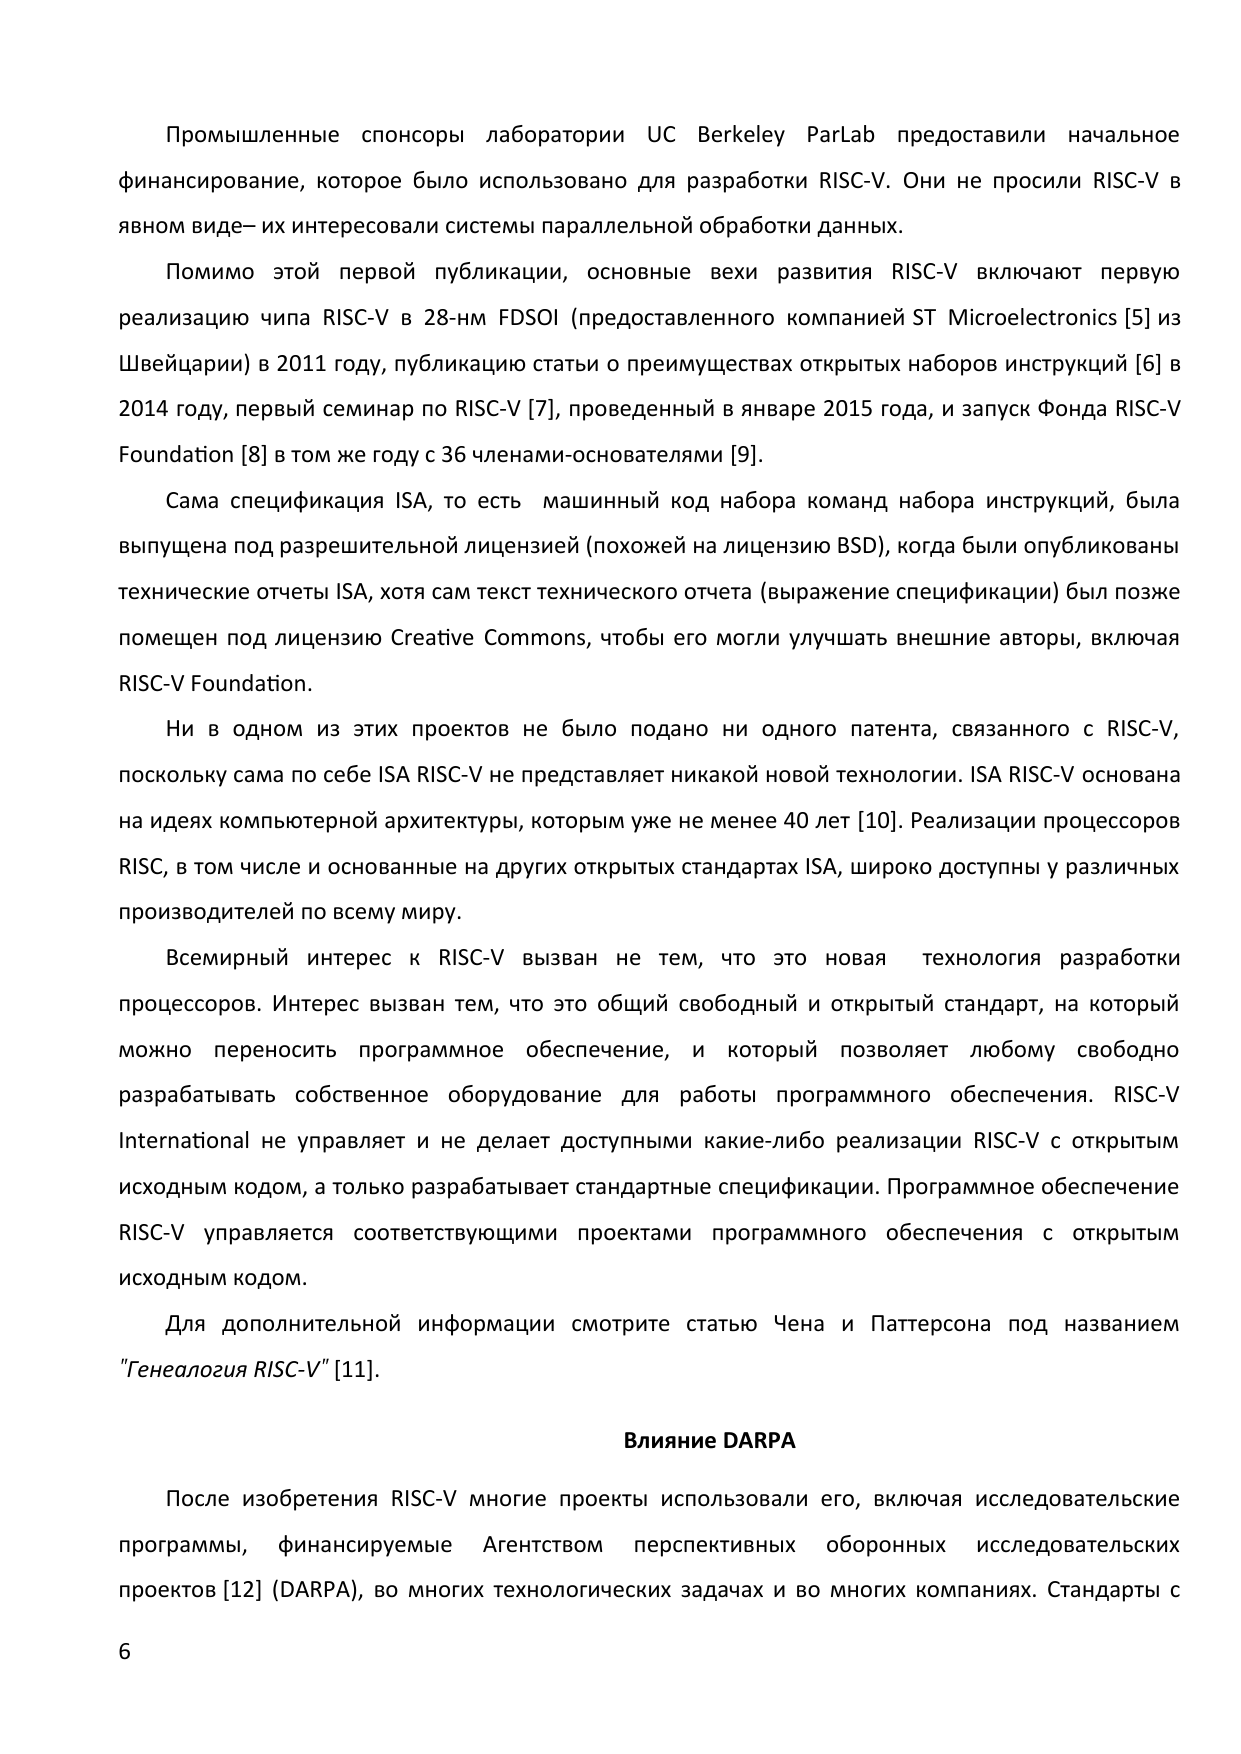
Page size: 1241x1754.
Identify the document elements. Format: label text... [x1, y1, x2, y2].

text Ни в одном из этих проектов не было подано ни одного патента, связанного с RISC-V, поскольку сама по себе ISA RISC-V не представляет никакой новой технологии. ISA RISC-V основана на идеях компьютерной архитектуры, которым уже не менее 40 лет [10]. Реализации процессоров RISC, в том числе и основанные на других открытых стандартах ISA, широко доступны у различных производителей по всему миру. [118, 713, 1181, 926]
text Для дополнительной информации смотрите статью Чена и Паттерсона под названием "Генеалогия RISC-V" [11]. [118, 1307, 1181, 1383]
text Помимо этой первой публикации, основные вехи развития RISC-V включают первую реализацию чипа RISC-V в 28-нм FDSOI (предоставленного компанией ST Microelectronics [5] из Швейцарии) в 2011 году, публикацию статьи о преимуществах открытых наборов инструкций [6] в 2014 году, первый семинар по RISC-V [7], проведенный в январе 2015 года, и запуск Фонда RISC-V Foundation [8] в том же году с 36 членами-основателями [9]. [118, 255, 1181, 469]
text Промышленные спонсоры лаборатории UC Berkeley ParLab предоставили начальное финансирование, которое было использовано для разработки RISC-V. Они не просили RISC-V в явном виде– их интересовали системы параллельной обработки данных. [118, 118, 1181, 240]
text Всемирный интерес к RISC-V вызван не тем, что это новая технология разработки процессоров. Интерес вызван тем, что это общий свободный и открытый стандарт, на который можно переносить программное обеспечение, и который позволяет любому свободно разрабатывать собственное оборудование для работы программного обеспечения. RISC-V International не управляет и не делает доступными какие-либо реализации RISC-V с открытым исходным кодом, а только разрабатывает стандартные спецификации. Программное обеспечение RISC-V управляется соответствующими проектами программного обеспечения с открытым исходным кодом. [118, 941, 1181, 1292]
subtitle Влияние DARPA [178, 1424, 1181, 1454]
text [118, 1482, 1181, 1604]
text Сама спецификация ISA, то есть машинный код набора команд набора инструкций, была выпущена под разрешительной лицензией (похожей на лицензию BSD), когда были опубликованы технические отчеты ISA, хотя сам текст технического отчета (выражение спецификации) был позже помещен под лицензию Creative Commons, чтобы его могли улучшать внешние авторы, включая RISC-V Foundation. [118, 484, 1181, 697]
